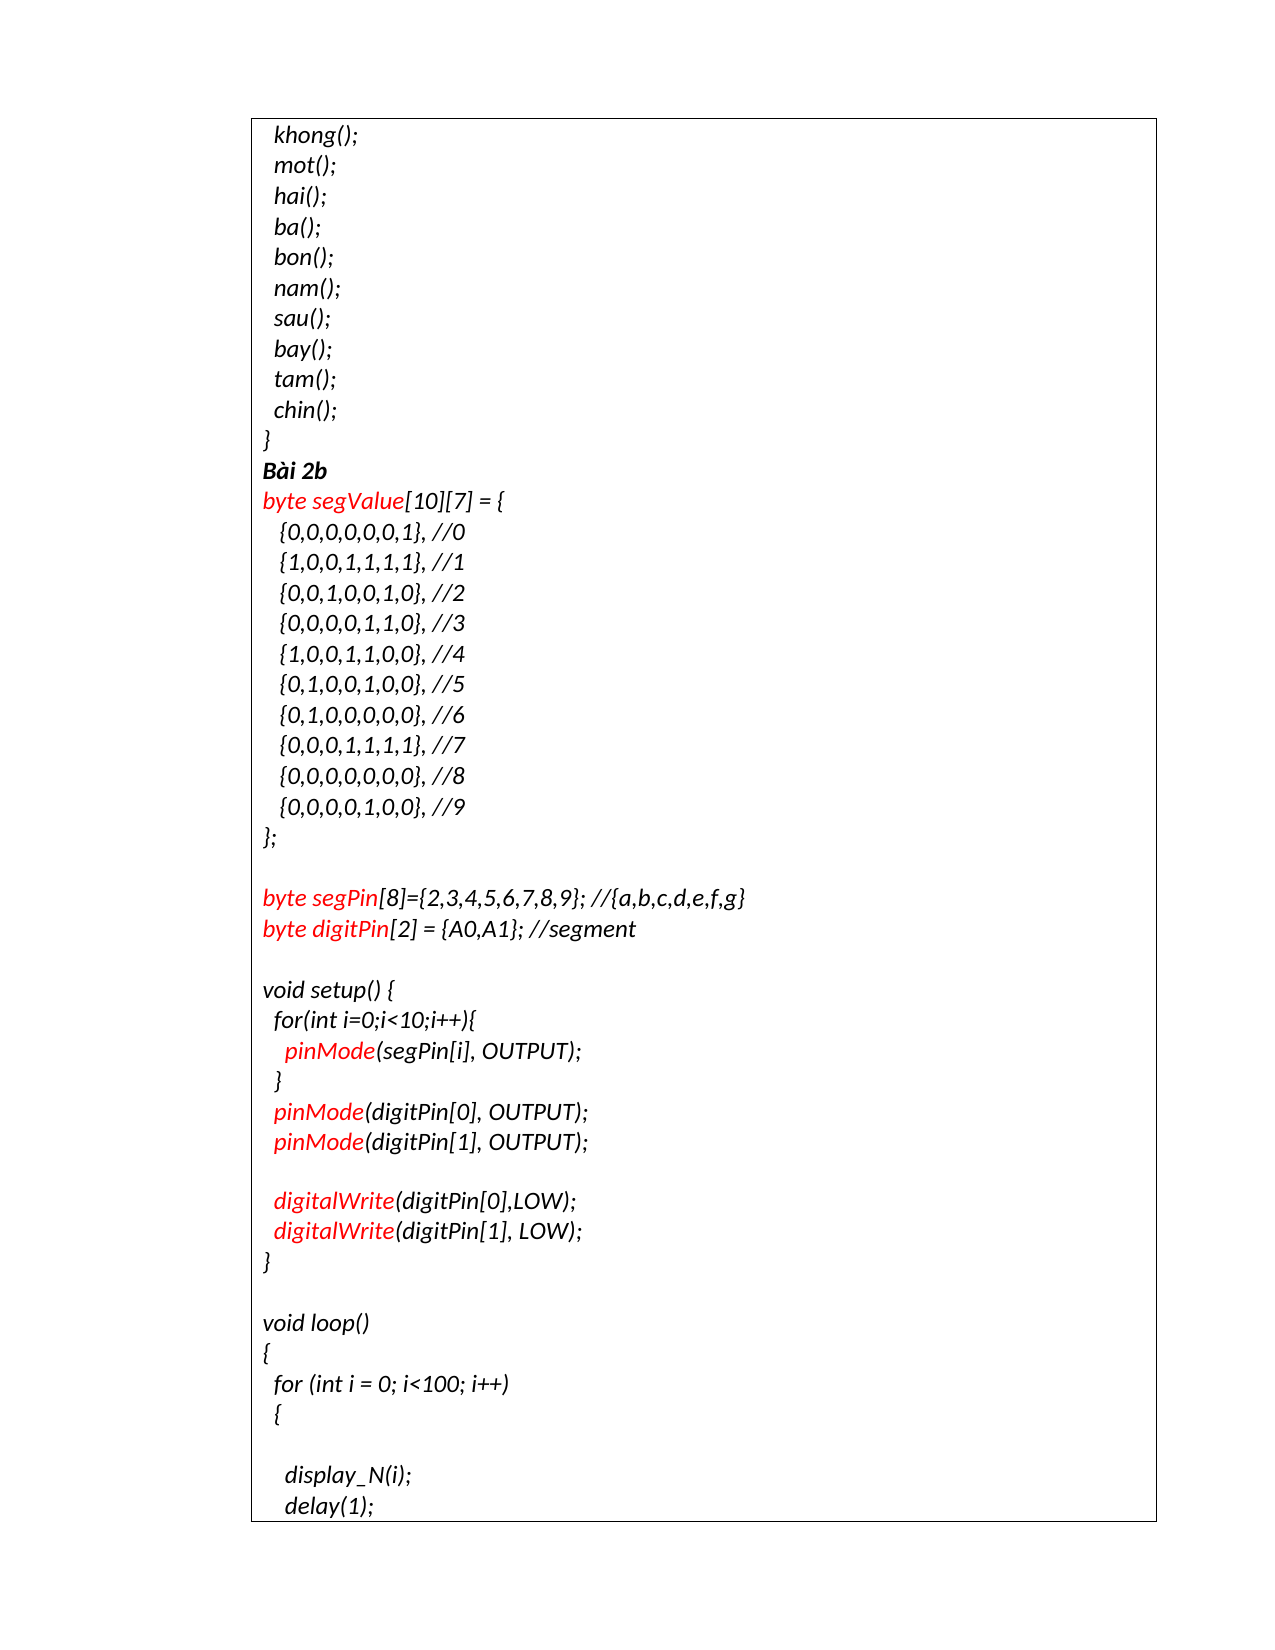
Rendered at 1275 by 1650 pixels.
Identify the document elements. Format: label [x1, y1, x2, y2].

table_header [252, 119, 1156, 1521]
